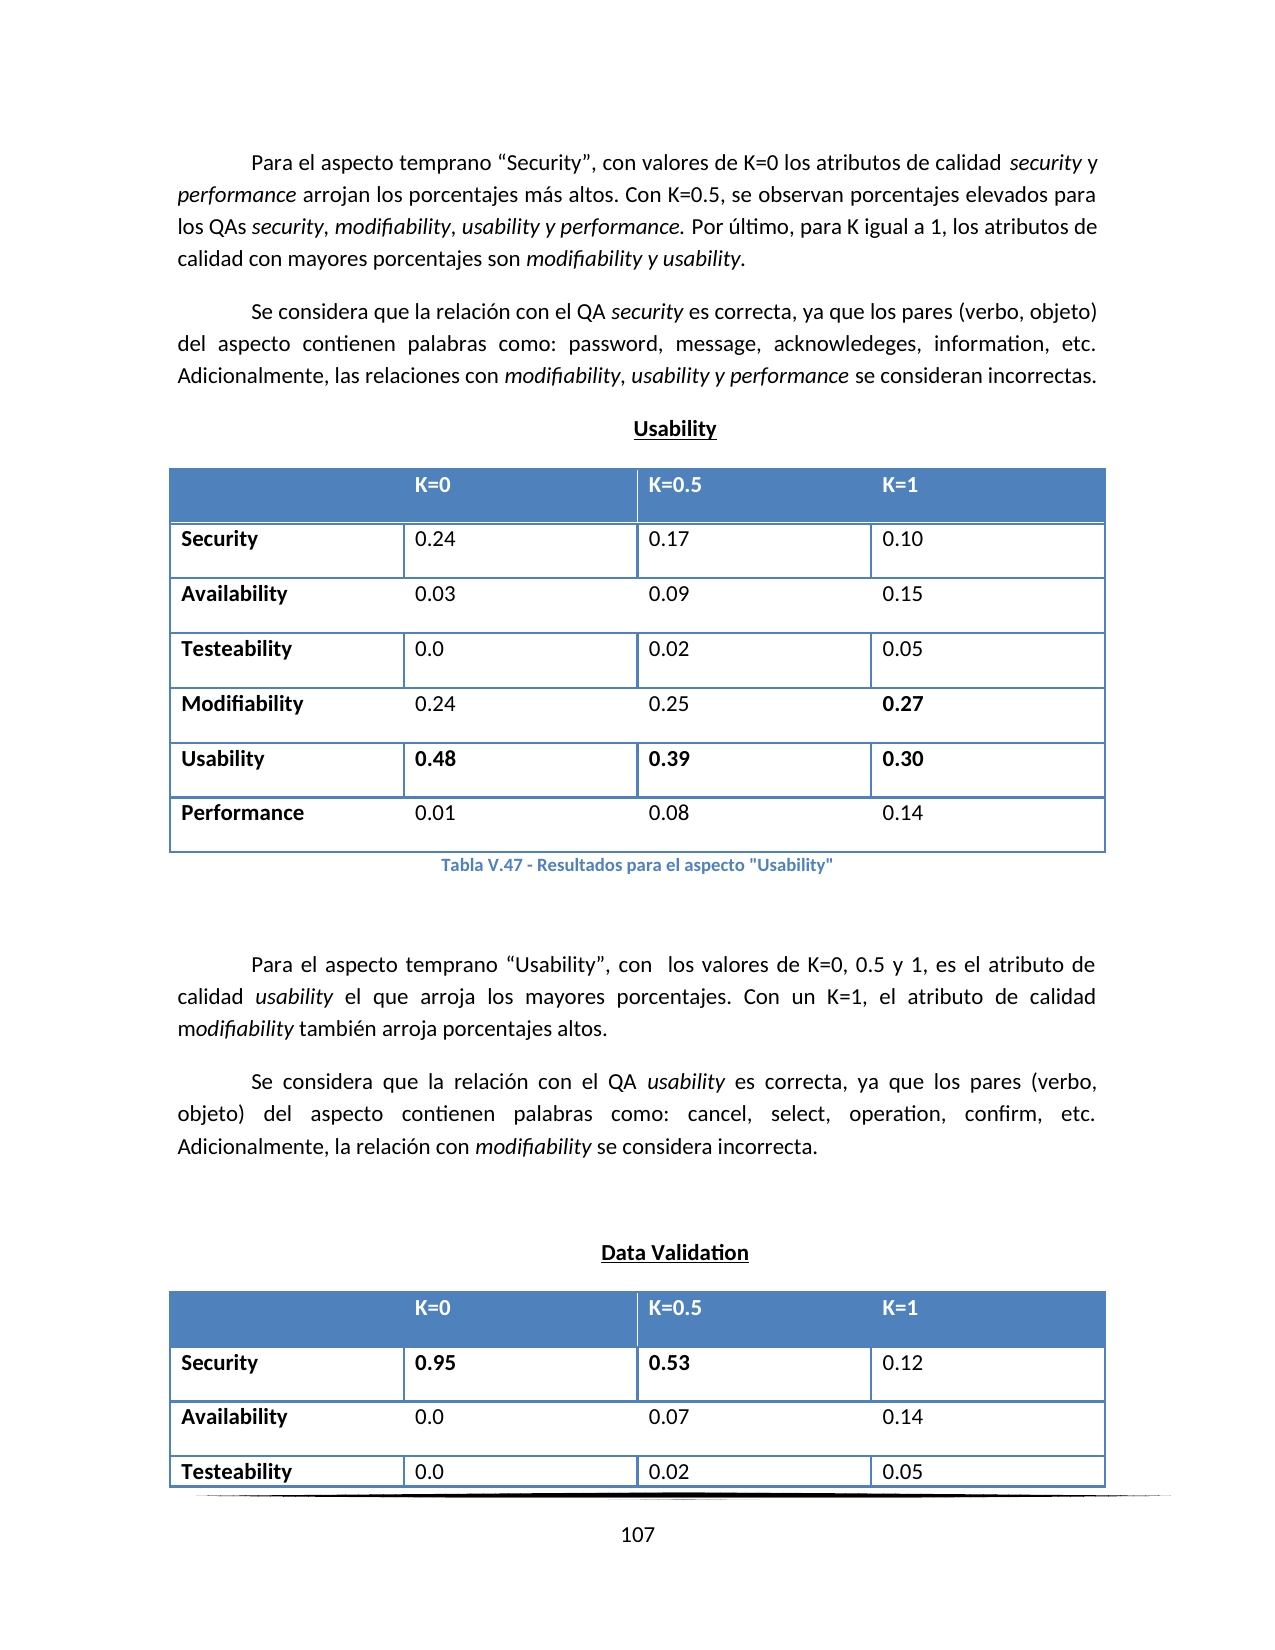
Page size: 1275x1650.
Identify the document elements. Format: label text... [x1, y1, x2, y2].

table_cell Testeability [171, 634, 403, 687]
table_header K=1 [871, 470, 1104, 522]
table_header K=0 [404, 470, 637, 522]
text Para el aspecto temprano “Usability”, con los valores de K=0, 0.5 y 1, es el atributo de calidad usability el que arroja los mayores porcentajes. Con un K=1, el atributo de calidad modifiability también arroja porcentajes altos. [177, 950, 1098, 1042]
table_header [171, 470, 404, 522]
text Se considera que la relación con el QA usability es correcta, ya que los pares (verbo, objeto) del aspecto contienen palabras como: cancel, select, operation, confirm, etc. Adicionalmente, la relación con modifiability se considera incorrecta. [177, 1067, 1098, 1160]
table_cell 0.03 [404, 579, 637, 632]
table_cell Availability [171, 579, 404, 632]
text Se considera que la relación con el QA security es correcta, ya que los pares (verbo, objeto) del aspecto contienen palabras como: password, message, acknowledeges, information, etc. Adicionalmente, las relaciones con modifiability, usability y performance se consideran incorrectas. [177, 297, 1098, 389]
table_cell 0.0 [404, 1403, 637, 1455]
table_cell 0.0 [405, 1457, 636, 1485]
table_cell 0.10 [872, 525, 1104, 577]
table_cell 0.25 [638, 689, 871, 742]
table_cell 0.14 [871, 799, 1104, 851]
table_cell 0.01 [404, 799, 637, 851]
picture [195, 1492, 1172, 1500]
table_header [171, 1293, 404, 1346]
table_cell 0.39 [639, 744, 870, 796]
table_cell 0.30 [872, 744, 1104, 796]
table_header K=0.5 [638, 1293, 871, 1346]
table_cell 0.05 [872, 1457, 1104, 1485]
table_cell 0.14 [871, 1403, 1104, 1455]
table_cell Testeability [171, 1457, 403, 1485]
table_cell 0.02 [639, 634, 870, 687]
table_cell Security [171, 525, 403, 577]
table_cell Usability [171, 744, 403, 796]
table_cell 0.17 [639, 525, 870, 577]
table_cell 0.02 [639, 1457, 870, 1485]
text Para el aspecto temprano “Security”, con valores de K=0 los atributos de calidad security y performance arrojan los porcentajes más altos. Con K=0.5, se observan porcentajes elevados para los QAs security, modifiability, usability y performance. Por último, para K igual a 1, los atributos de calidad con mayores porcentajes son modifiability y usability. [177, 148, 1098, 272]
table_cell 0.07 [638, 1403, 871, 1455]
table_header K=0 [404, 1293, 637, 1346]
list Usability [252, 414, 1098, 443]
table_cell 0.27 [871, 689, 1104, 742]
table_cell Performance [171, 799, 404, 851]
table_cell 0.24 [404, 689, 637, 742]
table_cell Availability [171, 1403, 404, 1455]
table_cell 0.15 [871, 579, 1104, 632]
table_cell Security [171, 1348, 403, 1400]
table_cell 0.08 [638, 799, 871, 851]
table_cell 0.95 [405, 1348, 636, 1400]
table_header K=1 [871, 1293, 1104, 1346]
table_cell 0.53 [639, 1348, 870, 1400]
table_cell 0.0 [405, 634, 636, 687]
table_header K=0.5 [638, 470, 871, 522]
table_cell Modifiability [171, 689, 404, 742]
table_cell 0.09 [638, 579, 871, 632]
list Data Validation [252, 1238, 1098, 1266]
table_cell 0.05 [872, 634, 1104, 687]
table_cell 0.12 [872, 1348, 1104, 1400]
table_cell 0.48 [405, 744, 636, 796]
table_cell 0.24 [405, 525, 636, 577]
